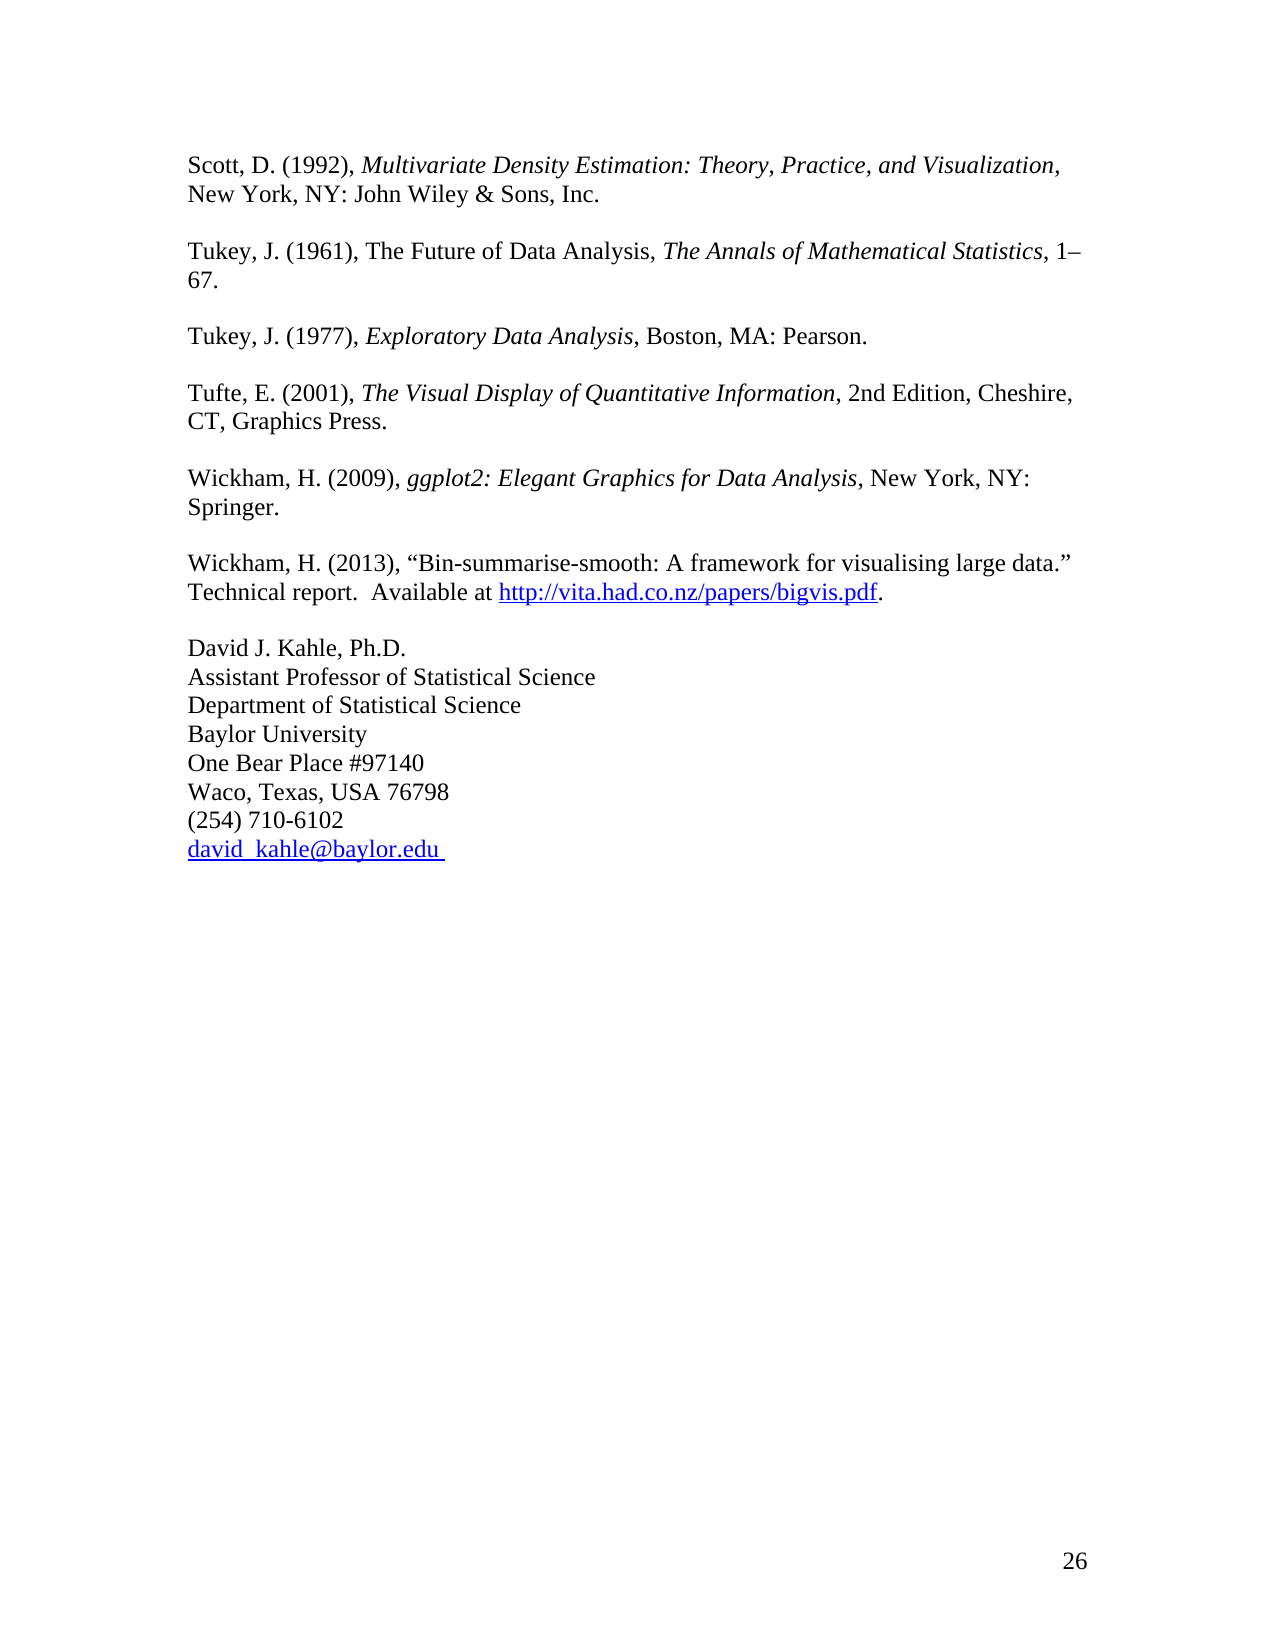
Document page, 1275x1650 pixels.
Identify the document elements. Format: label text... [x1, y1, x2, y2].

text Tufte, E. (2001), The Visual Display of Quantitative Information, 2nd Edition, Cheshire, CT, Graphics Press. [187, 378, 1087, 435]
text (254) 710-6102 [187, 806, 1087, 834]
text Assistant Professor of Statistical Science [187, 662, 1087, 691]
text Department of Statistical Science [187, 691, 1087, 719]
text David J. Kahle, Ph.D. [187, 633, 1087, 662]
text Wickham, H. (2009), ggplot2: Elegant Graphics for Data Analysis, New York, NY: Springer. [187, 463, 1087, 520]
text Baylor University [187, 719, 1087, 748]
text Tukey, J. (1961), The Future of Data Analysis, The Annals of Mathematical Statistics, 1–67. [187, 236, 1087, 294]
text Scott, D. (1992), Multivariate Density Estimation: Theory, Practice, and Visualization, New York, NY: John Wiley & Sons, Inc. [187, 150, 1087, 207]
text Tukey, J. (1977), Exploratory Data Analysis, Boston, MA: Pearson. [187, 321, 1087, 350]
text david_kahle@baylor.edu [187, 834, 1087, 863]
text One Bear Place #97140 [187, 748, 1087, 777]
text Wickham, H. (2013), “Bin-summarise-smooth: A framework for visualising large data.” Technical report. Available at http://vita.had.co.nz/papers/bigvis.pdf. [187, 548, 1087, 605]
text Waco, Texas, USA 76798 [187, 777, 1087, 806]
